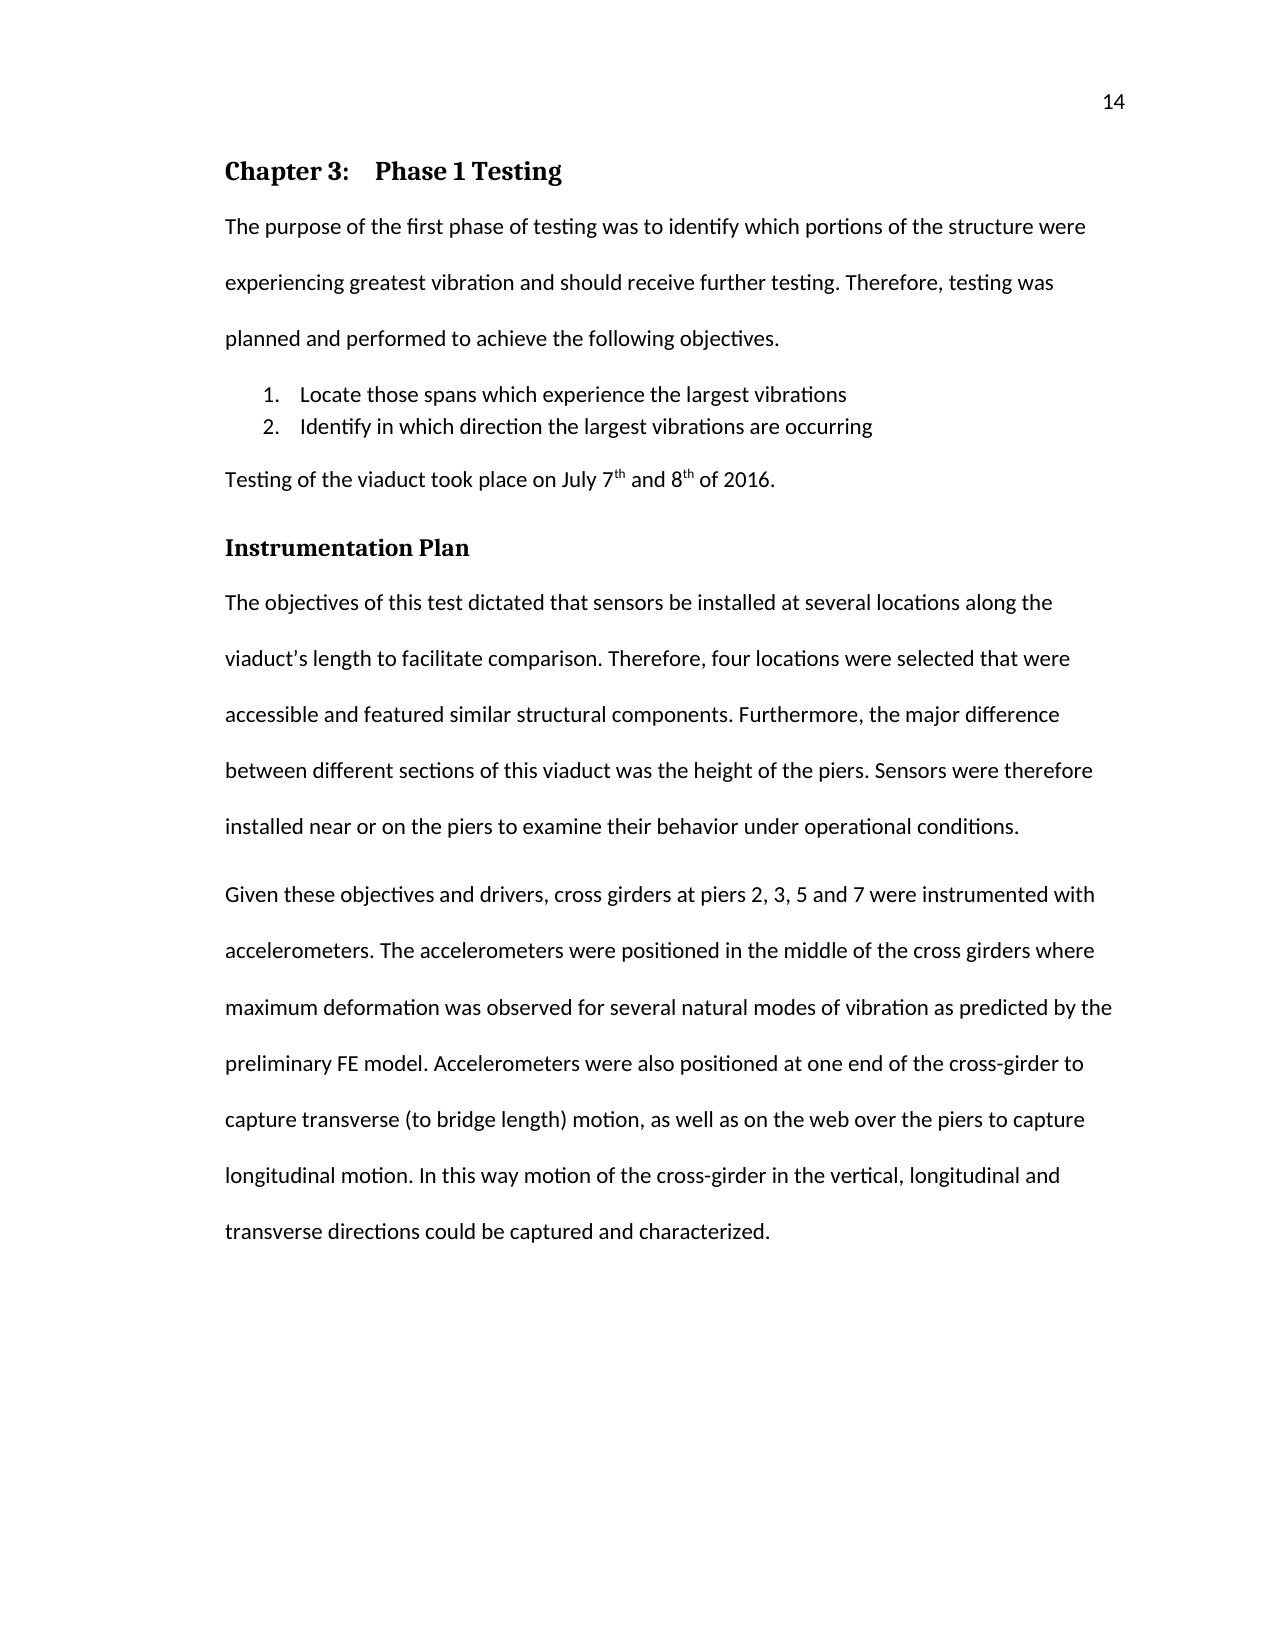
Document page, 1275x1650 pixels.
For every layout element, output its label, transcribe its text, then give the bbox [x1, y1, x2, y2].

list Locate those spans which experience the largest vibrations [262, 380, 1125, 408]
text The objectives of this test dictated that sensors be installed at several locations along the viaduct’s length to facilitate comparison. Therefore, four locations were selected that were accessible and featured similar structural components. Furthermore, the major difference between different sections of this viaduct was the height of the piers. Sensors were therefore installed near or on the piers to examine their behavior under operational conditions. [225, 588, 1125, 840]
text The purpose of the first phase of testing was to identify which portions of the structure were experiencing greatest vibration and should receive further testing. Therefore, testing was planned and performed to achieve the following objectives. [225, 212, 1125, 352]
subtitle Instrumentation Plan [225, 534, 1125, 563]
list Identify in which direction the largest vibrations are occurring [262, 412, 1125, 441]
text Given these objectives and drivers, cross girders at piers 2, 3, 5 and 7 were instrumented with accelerometers. The accelerometers were positioned in the middle of the cross girders where maximum deformation was observed for several natural modes of vibration as predicted by the preliminary FE model. Accelerometers were also positioned at one end of the cross-girder to capture transverse (to bridge length) motion, as well as on the web over the piers to capture longitudinal motion. In this way motion of the cross-girder in the vertical, longitudinal and transverse directions could be captured and characterized. [225, 881, 1125, 1245]
text Testing of the viaduct took place on July 7th and 8th of 2016. [225, 466, 1125, 493]
subtitle Phase 1 Testing [225, 156, 1125, 187]
